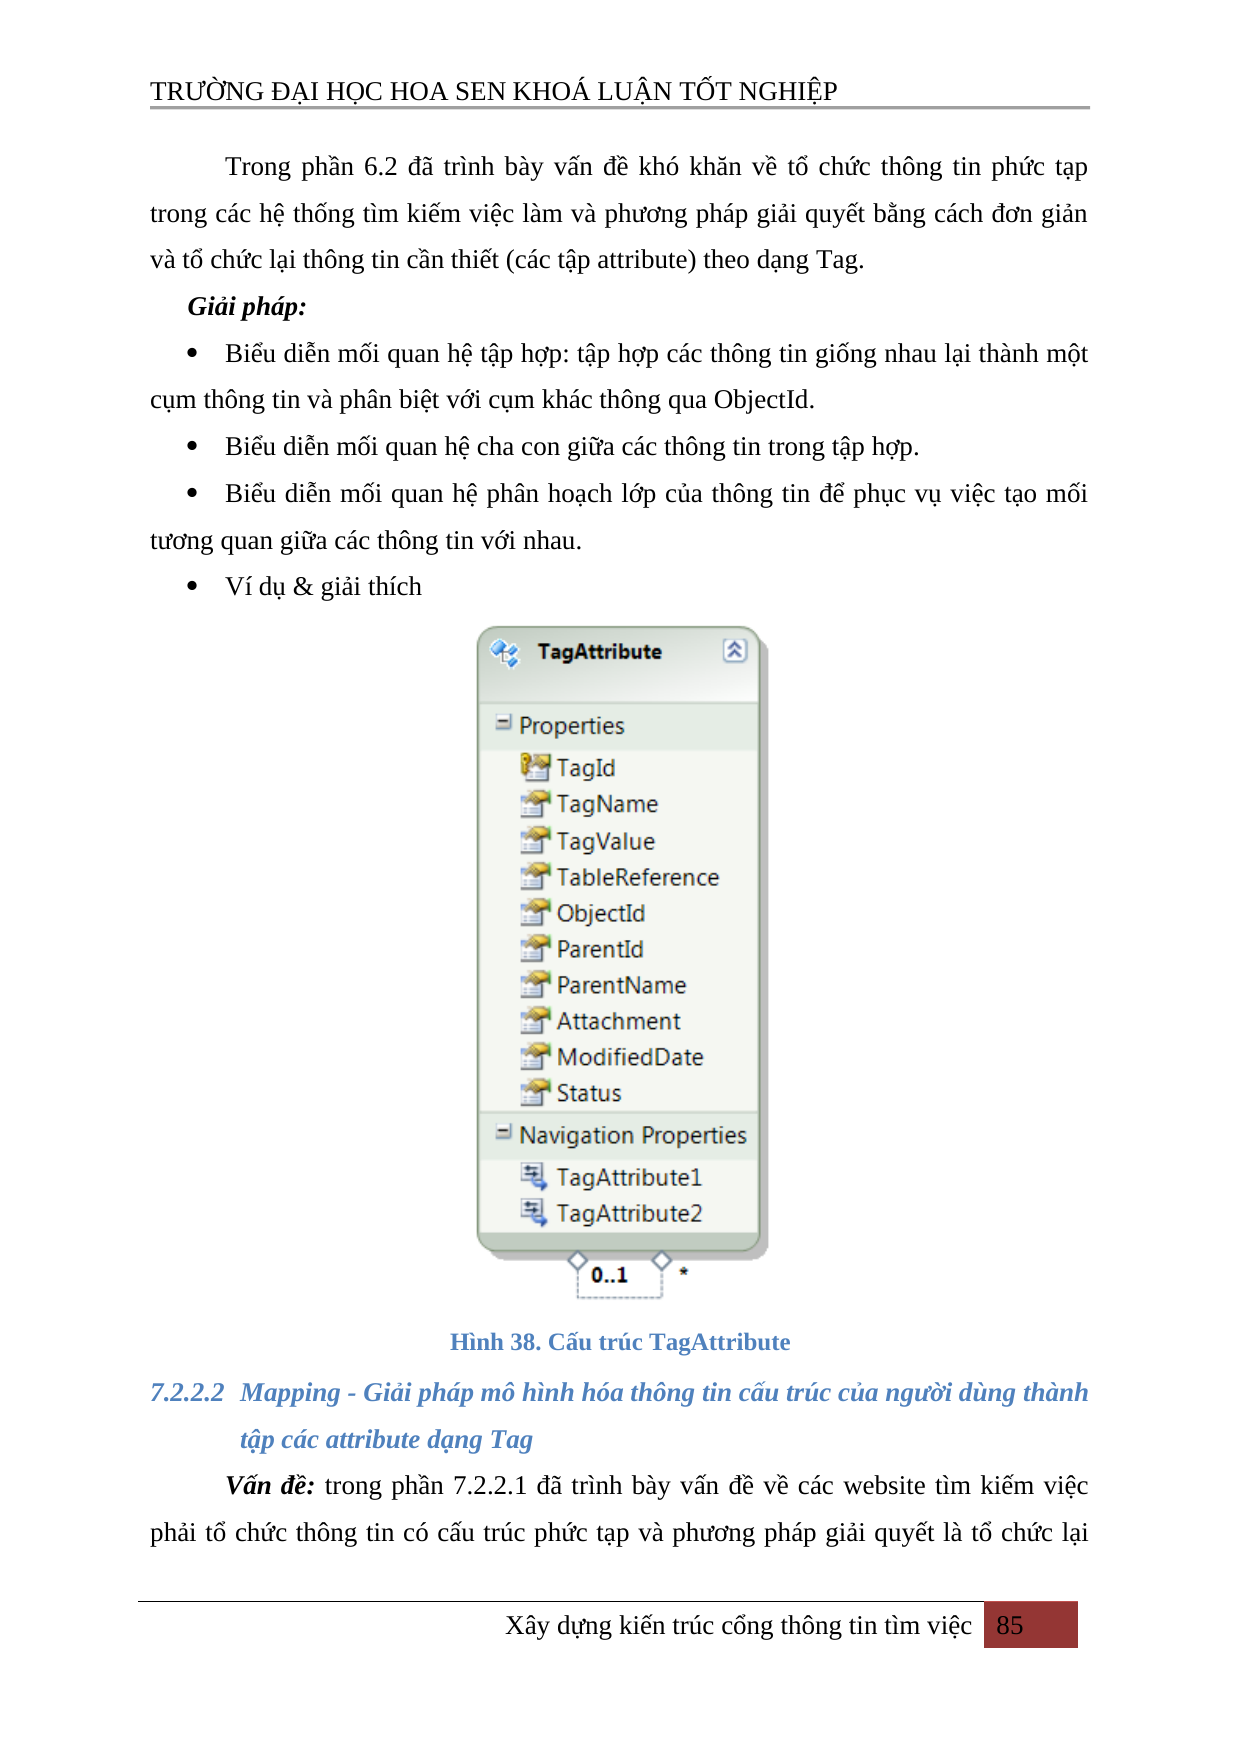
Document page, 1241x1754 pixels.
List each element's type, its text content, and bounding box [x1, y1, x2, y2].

text Hình 38. Cấu trúc TagAttribute [150, 1327, 1090, 1355]
subtitle Mapping - Giải pháp mô hình hóa thông tin cấu trúc của người dùng thành tập các attribute dạng Tag [150, 1376, 1090, 1454]
list Ví dụ & giải thích [150, 570, 1090, 602]
text Giải pháp: [150, 290, 1090, 321]
list Biểu diễn mối quan hệ phân hoạch lớp của thông tin để phục vụ việc tạo mối tương quan giữa các thông tin với nhau. [150, 477, 1090, 555]
text Trong phần 6.2 đã trình bày vấn đề khó khăn về tổ chức thông tin phức tạp trong các hệ thống tìm kiếm việc làm và phương pháp giải quyết bằng cách đơn giản và tổ chức lại thông tin cần thiết (các tập attribute) theo dạng Tag. [150, 150, 1090, 274]
list Biểu diễn mối quan hệ cha con giữa các thông tin trong tập hợp. [150, 430, 1090, 461]
picture [463, 617, 778, 1311]
list Biểu diễn mối quan hệ tập hợp: tập hợp các thông tin giống nhau lại thành một cụm thông tin và phân biệt với cụm khác thông qua ObjectId. [150, 337, 1090, 414]
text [150, 1469, 1090, 1547]
